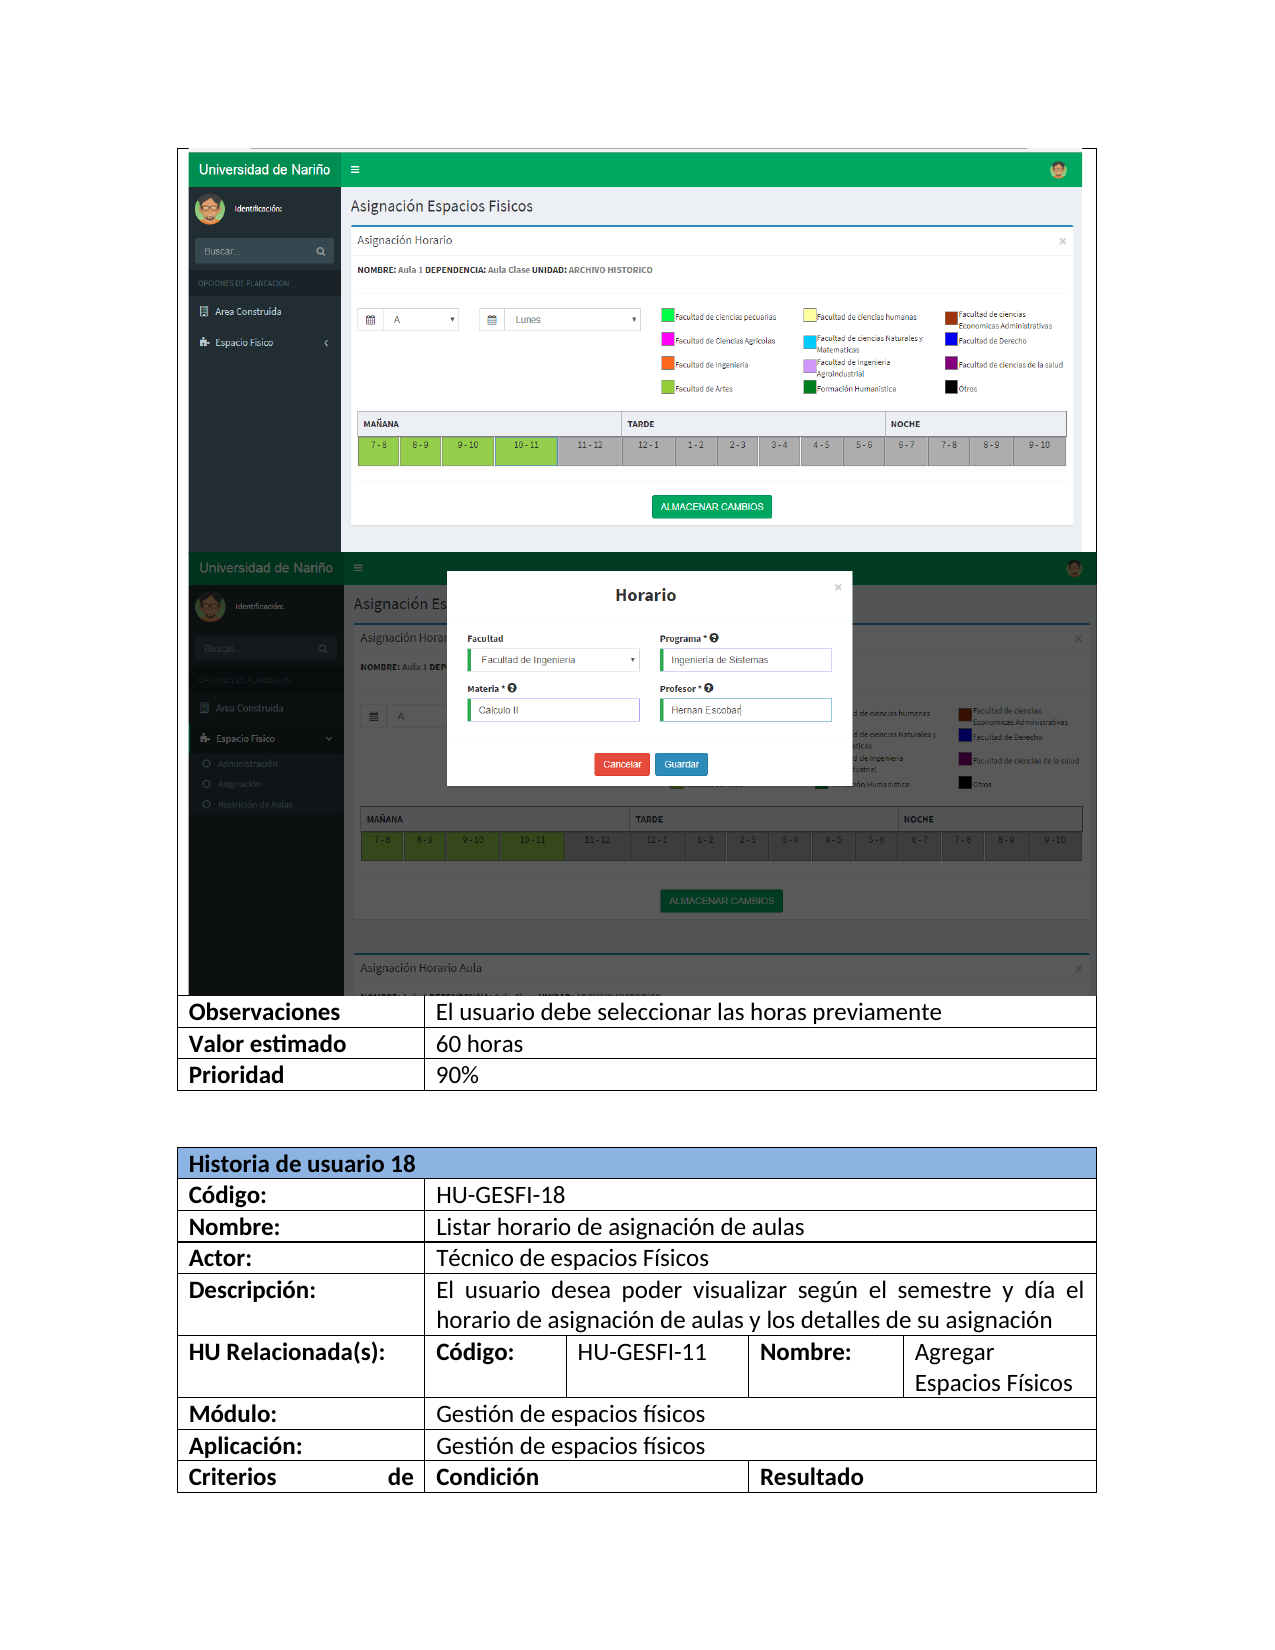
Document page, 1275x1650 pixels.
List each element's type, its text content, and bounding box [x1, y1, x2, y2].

table_cell Descripción: [178, 1274, 424, 1335]
table_cell Actor: [178, 1243, 424, 1273]
table_cell Código: [425, 1336, 566, 1397]
table_header Historia de usuario 18 [178, 1148, 1096, 1178]
table_cell [178, 149, 188, 995]
table_cell Agregar Espacios Físicos [904, 1336, 1096, 1397]
table_cell Código: [178, 1179, 424, 1210]
table_cell [1083, 149, 1096, 552]
picture [188, 148, 1097, 996]
table_cell HU Relacionada(s): [178, 1336, 424, 1397]
table_cell Módulo: [178, 1398, 424, 1429]
table_cell 60 horas [425, 1028, 1096, 1058]
table_cell Resultado [749, 1461, 1096, 1492]
table_cell Gestión de espacios físicos [425, 1398, 1096, 1429]
table_cell Técnico de espacios Físicos [425, 1243, 1096, 1273]
table_cell El usuario desea poder visualizar según el semestre y día el horario de asignación de aulas y los detalles de su asignación [425, 1274, 1096, 1335]
table_cell HU-GESFI-11 [567, 1336, 748, 1397]
table_cell Listar horario de asignación de aulas [425, 1211, 1096, 1241]
table_cell Observaciones [178, 996, 424, 1027]
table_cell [178, 1461, 424, 1492]
table_cell 90% [425, 1059, 1096, 1090]
table_cell Prioridad [178, 1059, 424, 1090]
table_cell Aplicación: [178, 1430, 424, 1460]
table_cell Valor estimado [178, 1028, 424, 1058]
table_cell El usuario debe seleccionar las horas previamente [425, 996, 1096, 1027]
table_cell Condición [425, 1461, 748, 1492]
table_cell Nombre: [178, 1211, 424, 1241]
table_cell HU-GESFI-18 [425, 1179, 1096, 1210]
table_cell Nombre: [749, 1336, 903, 1397]
table_cell Gestión de espacios físicos [425, 1430, 1096, 1460]
